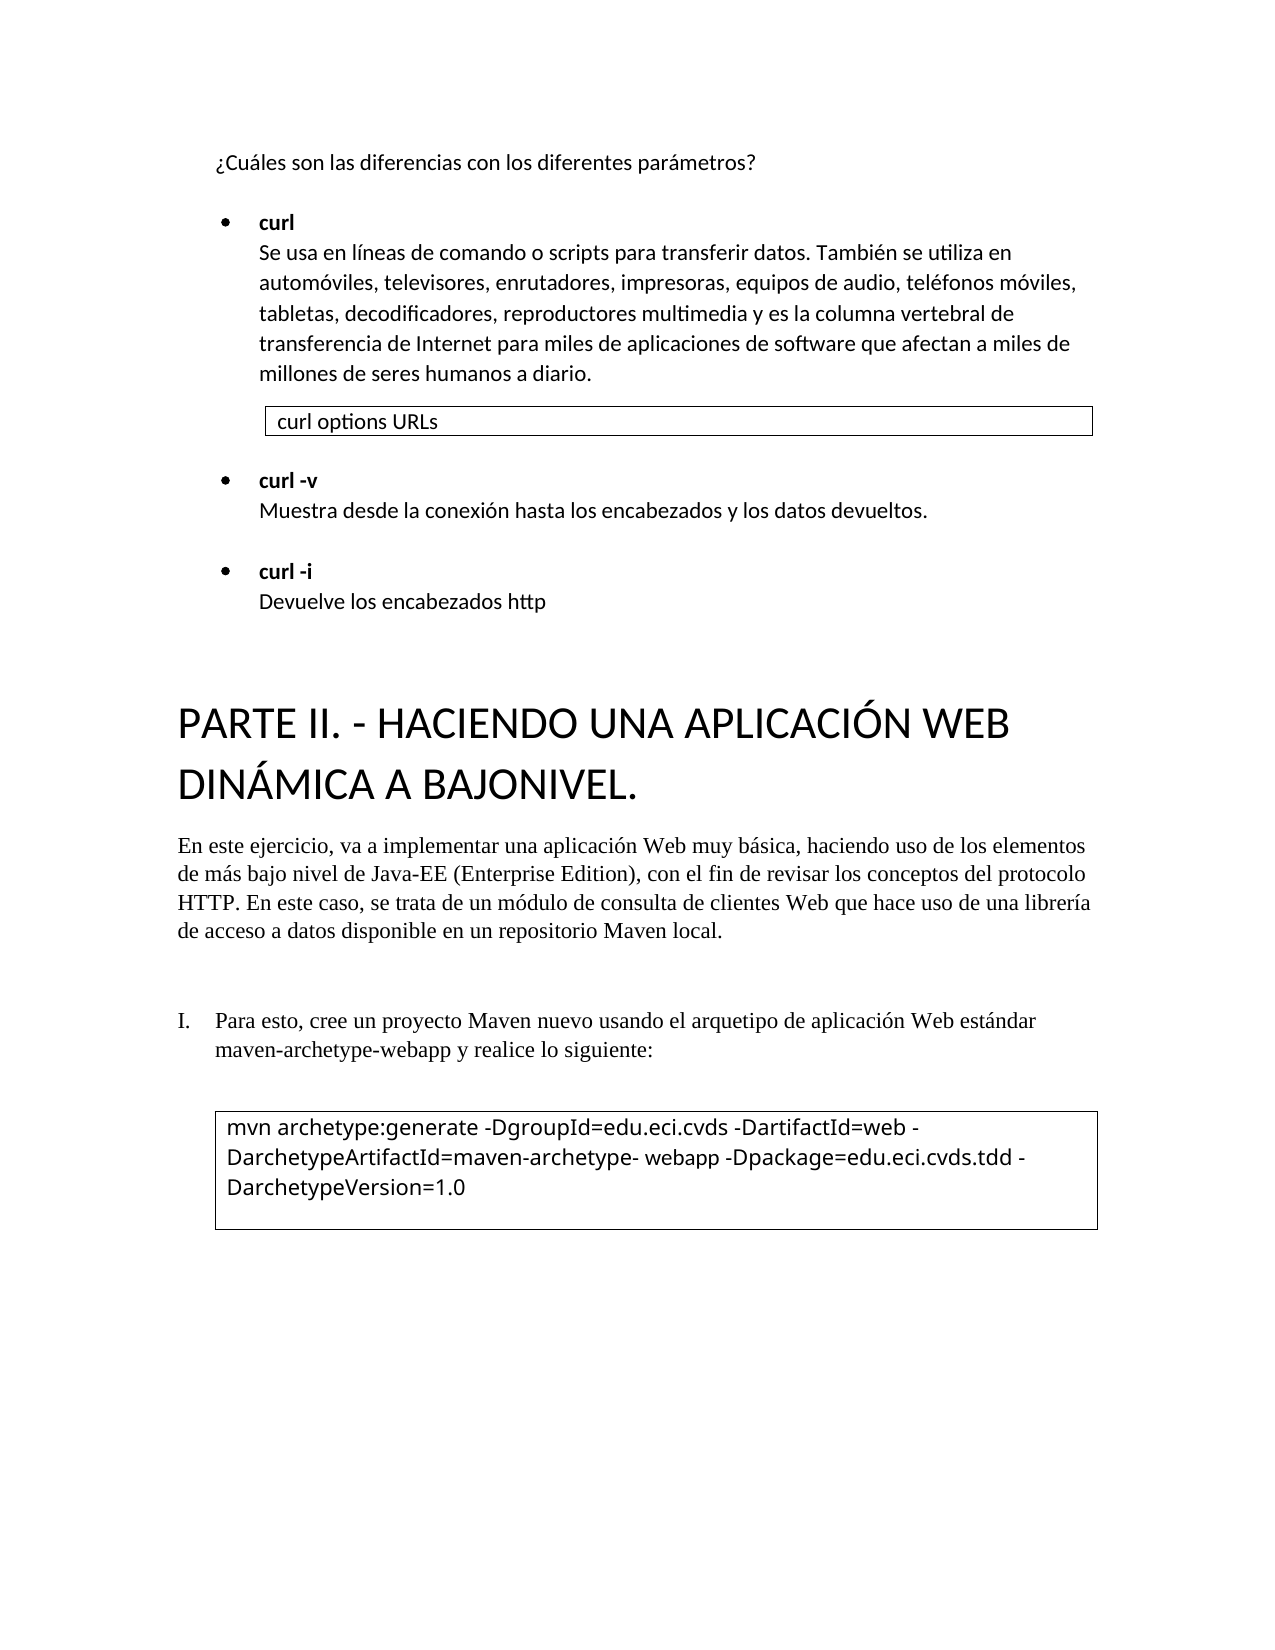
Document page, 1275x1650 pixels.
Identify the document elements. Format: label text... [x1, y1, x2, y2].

list curl -v [221, 466, 1098, 494]
list curl [221, 208, 1098, 236]
list Devuelve los encabezados http [259, 587, 1098, 615]
list ¿Cuáles son las diferencias con los diferentes parámetros? [215, 148, 1098, 176]
table_header curl options URLs [266, 407, 1092, 435]
list Para esto, cree un proyecto Maven nuevo usando el arquetipo de aplicación Web estándar maven-archetype-webapp y realice lo siguiente: [177, 1007, 1098, 1062]
list curl -i [221, 557, 1098, 585]
list Se usa en líneas de comando o scripts para transferir datos. También se utiliza en automóviles, televisores, enrutadores, impresoras, equipos de audio, teléfonos móviles, tabletas, decodificadores, reproductores multimedia y es la columna vertebral de transferencia de Internet para miles de aplicaciones de software que afectan a miles de millones de seres humanos a diario. [259, 238, 1098, 387]
text PARTE II. - HACIENDO UNA APLICACIÓN WEB DINÁMICA A BAJONIVEL. [177, 694, 1098, 811]
text En este ejercicio, va a implementar una aplicación Web muy básica, haciendo uso de los elementos de más bajo nivel de Java-EE (Enterprise Edition), con el fin de revisar los conceptos del protocolo HTTP. En este caso, se trata de un módulo de consulta de clientes Web que hace uso de una librería de acceso a datos disponible en un repositorio Maven local. [177, 832, 1098, 943]
list Muestra desde la conexión hasta los encabezados y los datos devueltos. [259, 496, 1098, 524]
table_header mvn archetype:generate -DgroupId=edu.eci.cvds -DartifactId=web -DarchetypeArtifactId=maven-archetype- webapp -Dpackage=edu.eci.cvds.tdd -DarchetypeVersion=1.0 [216, 1112, 1097, 1229]
